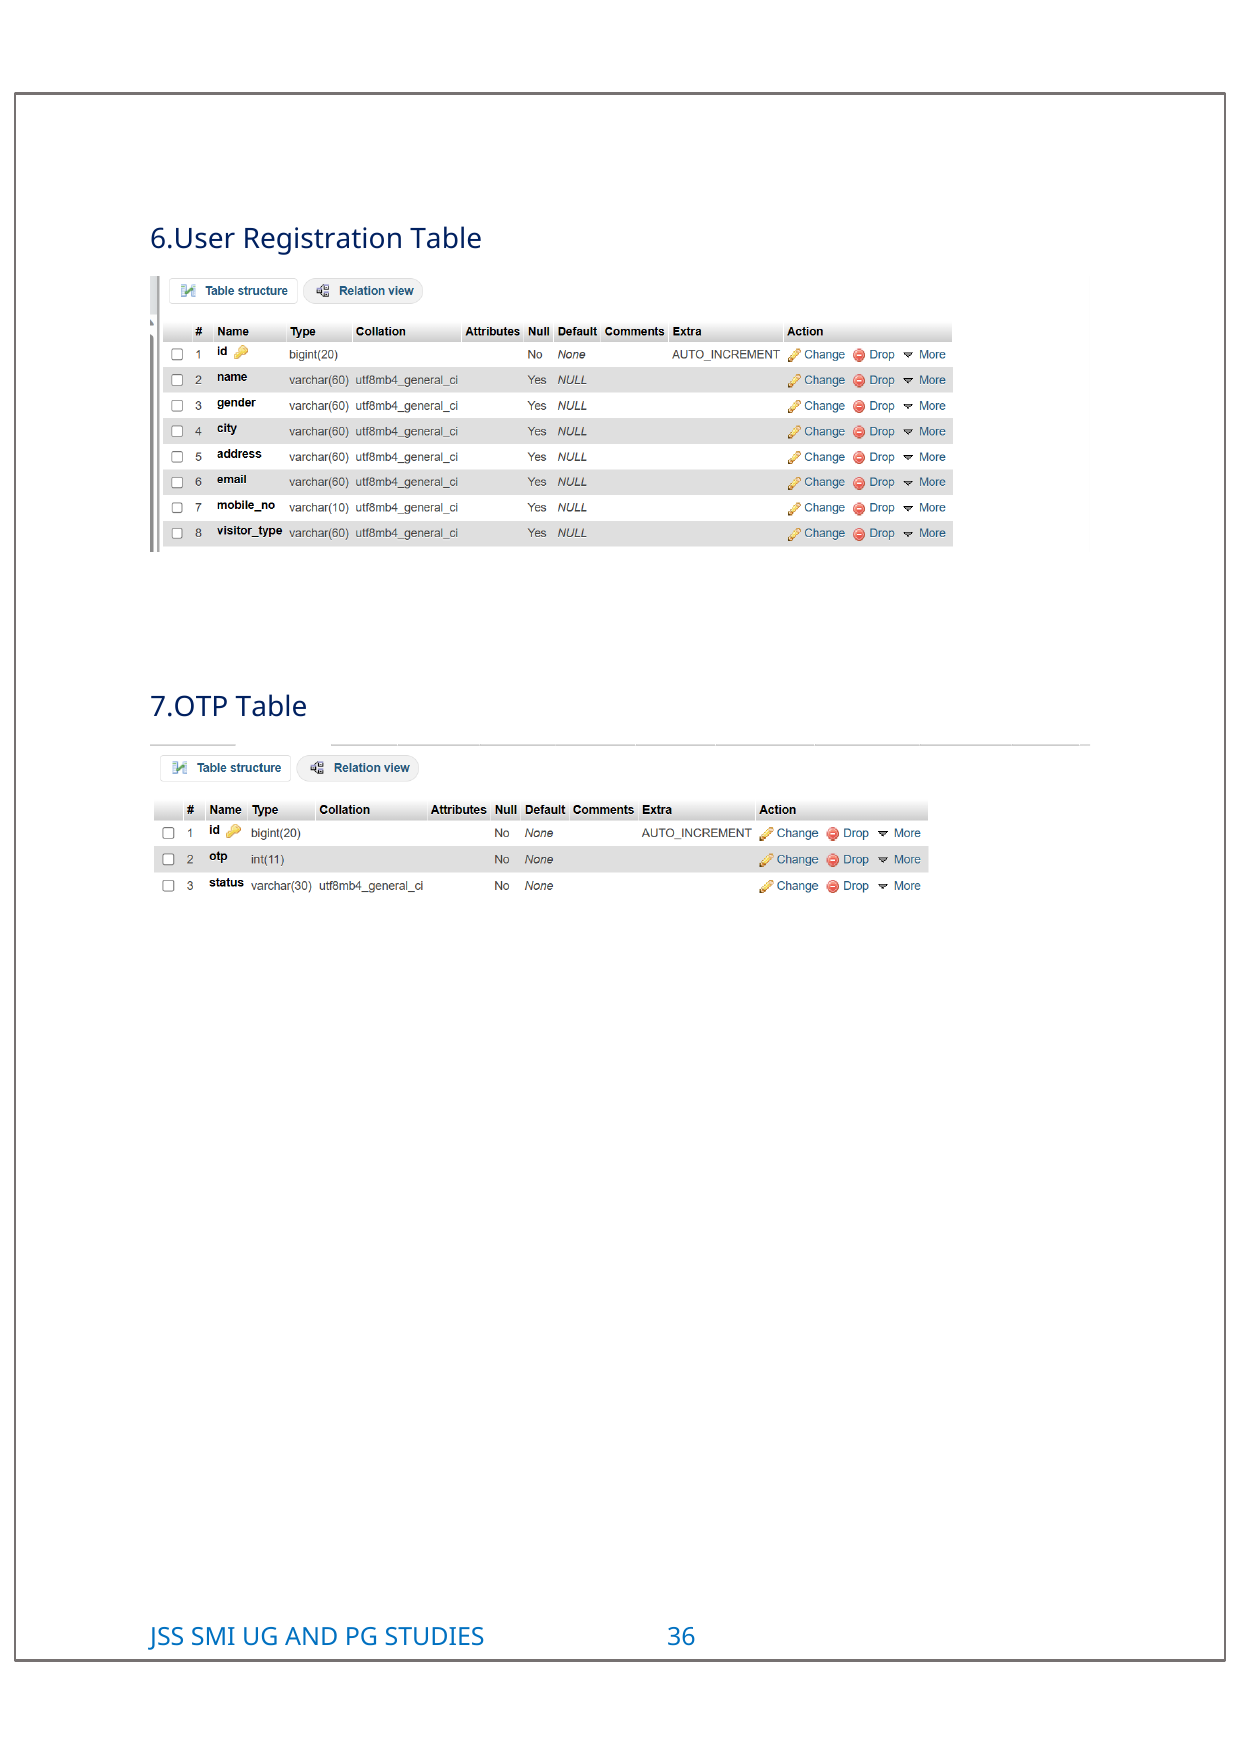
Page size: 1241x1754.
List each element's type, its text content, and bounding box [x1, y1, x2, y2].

text 7.OTP Table [150, 687, 1090, 725]
picture [150, 744, 1091, 903]
picture [150, 276, 1091, 552]
text 6.User Registration Table [150, 218, 1090, 256]
